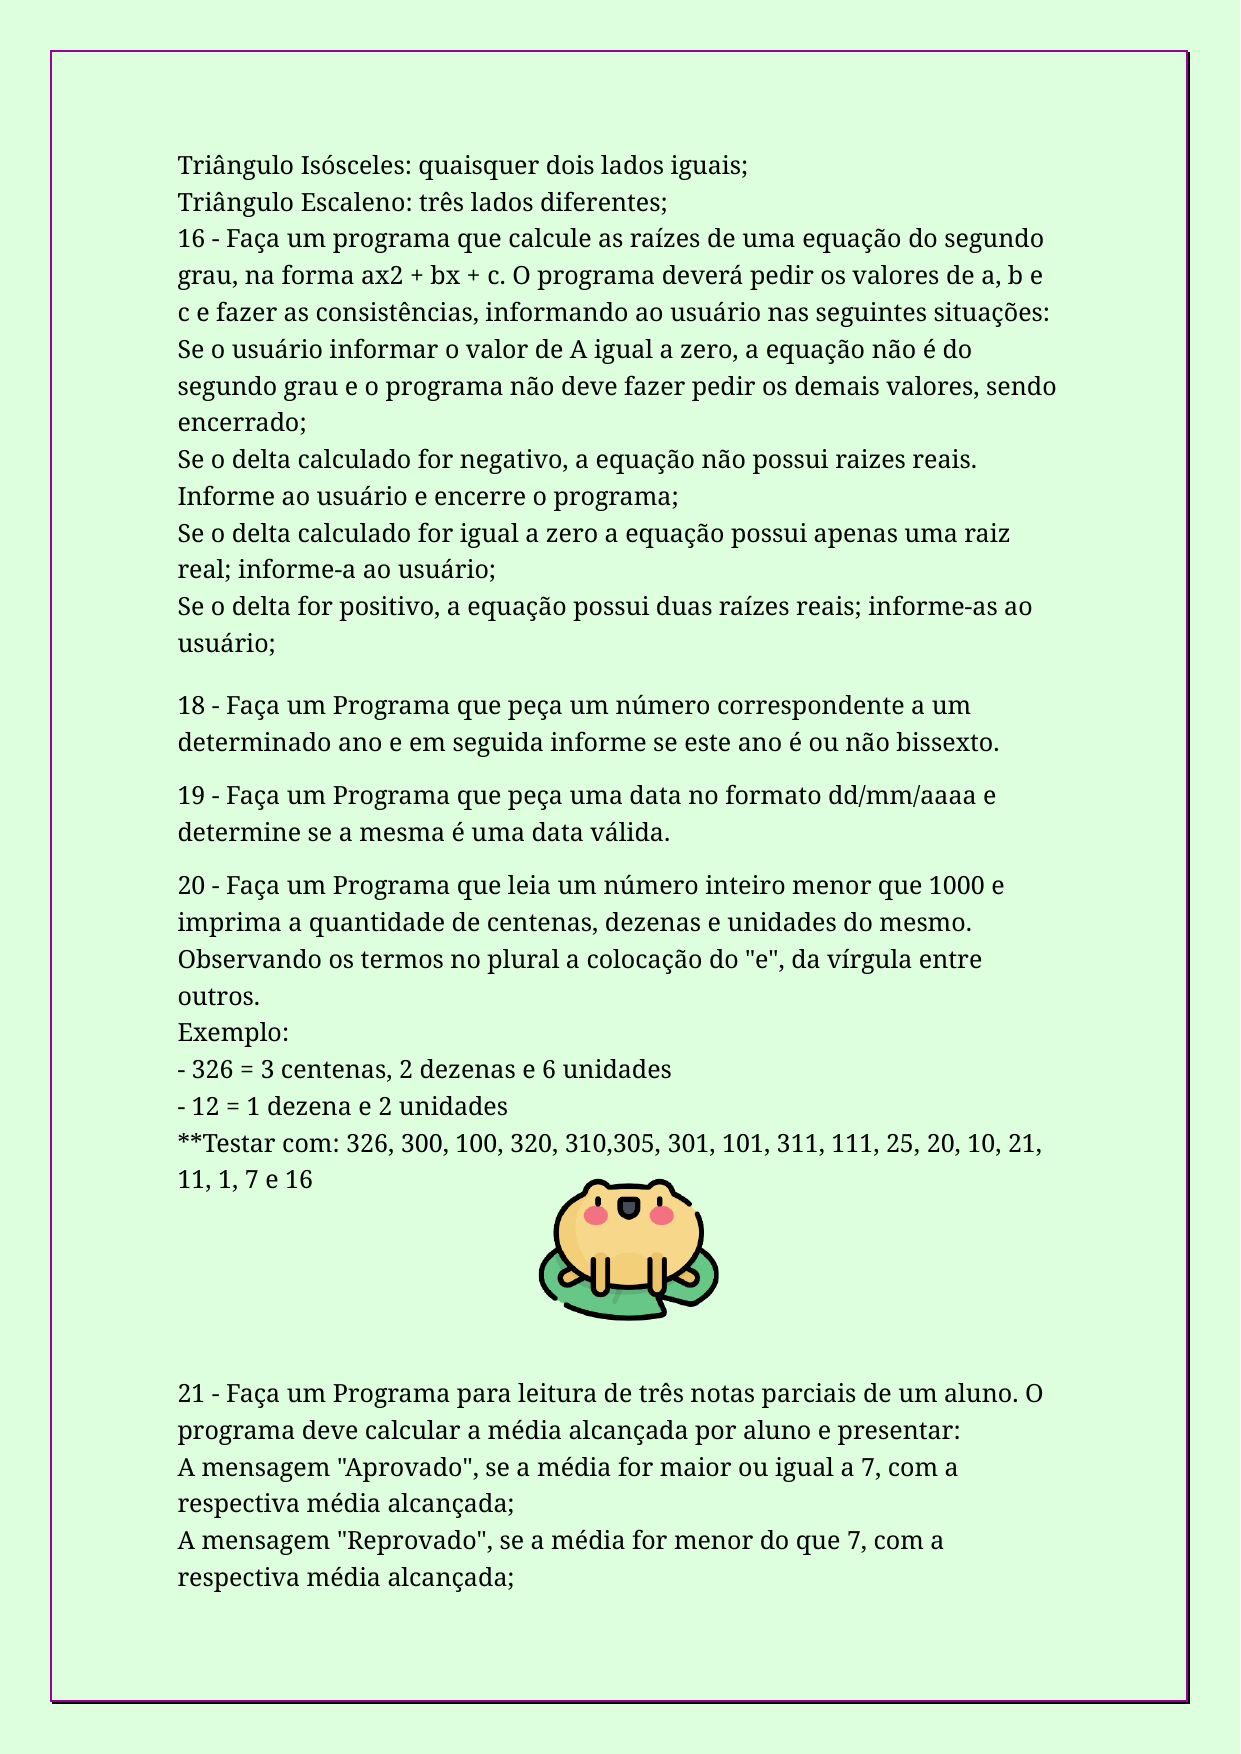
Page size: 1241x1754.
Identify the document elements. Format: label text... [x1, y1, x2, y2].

text Triângulo Escaleno: três lados diferentes; [177, 184, 1061, 218]
text 20 - Faça um Programa que leia um número inteiro menor que 1000 e imprima a quantidade de centenas, dezenas e unidades do mesmo. [177, 868, 1061, 939]
text A mensagem "Aprovado", se a média for maior ou igual a 7, com a respectiva média alcançada; [177, 1449, 1061, 1520]
text - 326 = 3 centenas, 2 dezenas e 6 unidades [177, 1052, 1061, 1086]
text Triângulo Isósceles: quaisquer dois lados iguais; [177, 148, 1061, 182]
text - 12 = 1 dezena e 2 unidades [177, 1088, 1061, 1122]
text **Testar com: 326, 300, 100, 320, 310,305, 301, 101, 311, 111, 25, 20, 10, 21, 11, 1, 7 e 16 [177, 1125, 1061, 1196]
text 18 - Faça um Programa que peça um número correspondente a um determinado ano e em seguida informe se este ano é ou não bissexto. [177, 687, 1061, 758]
text 21 - Faça um Programa para leitura de três notas parciais de um aluno. O programa deve calcular a média alcançada por aluno e presentar: [177, 1376, 1061, 1447]
text 16 - Faça um programa que calcule as raízes de uma equação do segundo grau, na forma ax2 + bx + c. O programa deverá pedir os valores de a, b e c e fazer as consistências, informando ao usuário nas seguintes situações: [177, 221, 1061, 329]
text 19 - Faça um Programa que peça uma data no formato dd/mm/aaaa e determine se a mesma é uma data válida. [177, 778, 1061, 848]
text Se o delta for positivo, a equação possui duas raízes reais; informe-as ao usuário; [177, 589, 1061, 660]
text Se o delta calculado for igual a zero a equação possui apenas uma raiz real; informe-a ao usuário; [177, 515, 1061, 586]
text Exemplo: [177, 1015, 1061, 1049]
text Se o delta calculado for negativo, a equação não possui raizes reais. Informe ao usuário e encerre o programa; [177, 442, 1061, 513]
picture [538, 1196, 719, 1340]
text Observando os termos no plural a colocação do "e", da vírgula entre outros. [177, 941, 1061, 1012]
text A mensagem "Reprovado", se a média for menor do que 7, com a respectiva média alcançada; [177, 1523, 1061, 1594]
text Se o usuário informar o valor de A igual a zero, a equação não é do segundo grau e o programa não deve fazer pedir os demais valores, sendo encerrado; [177, 331, 1061, 439]
